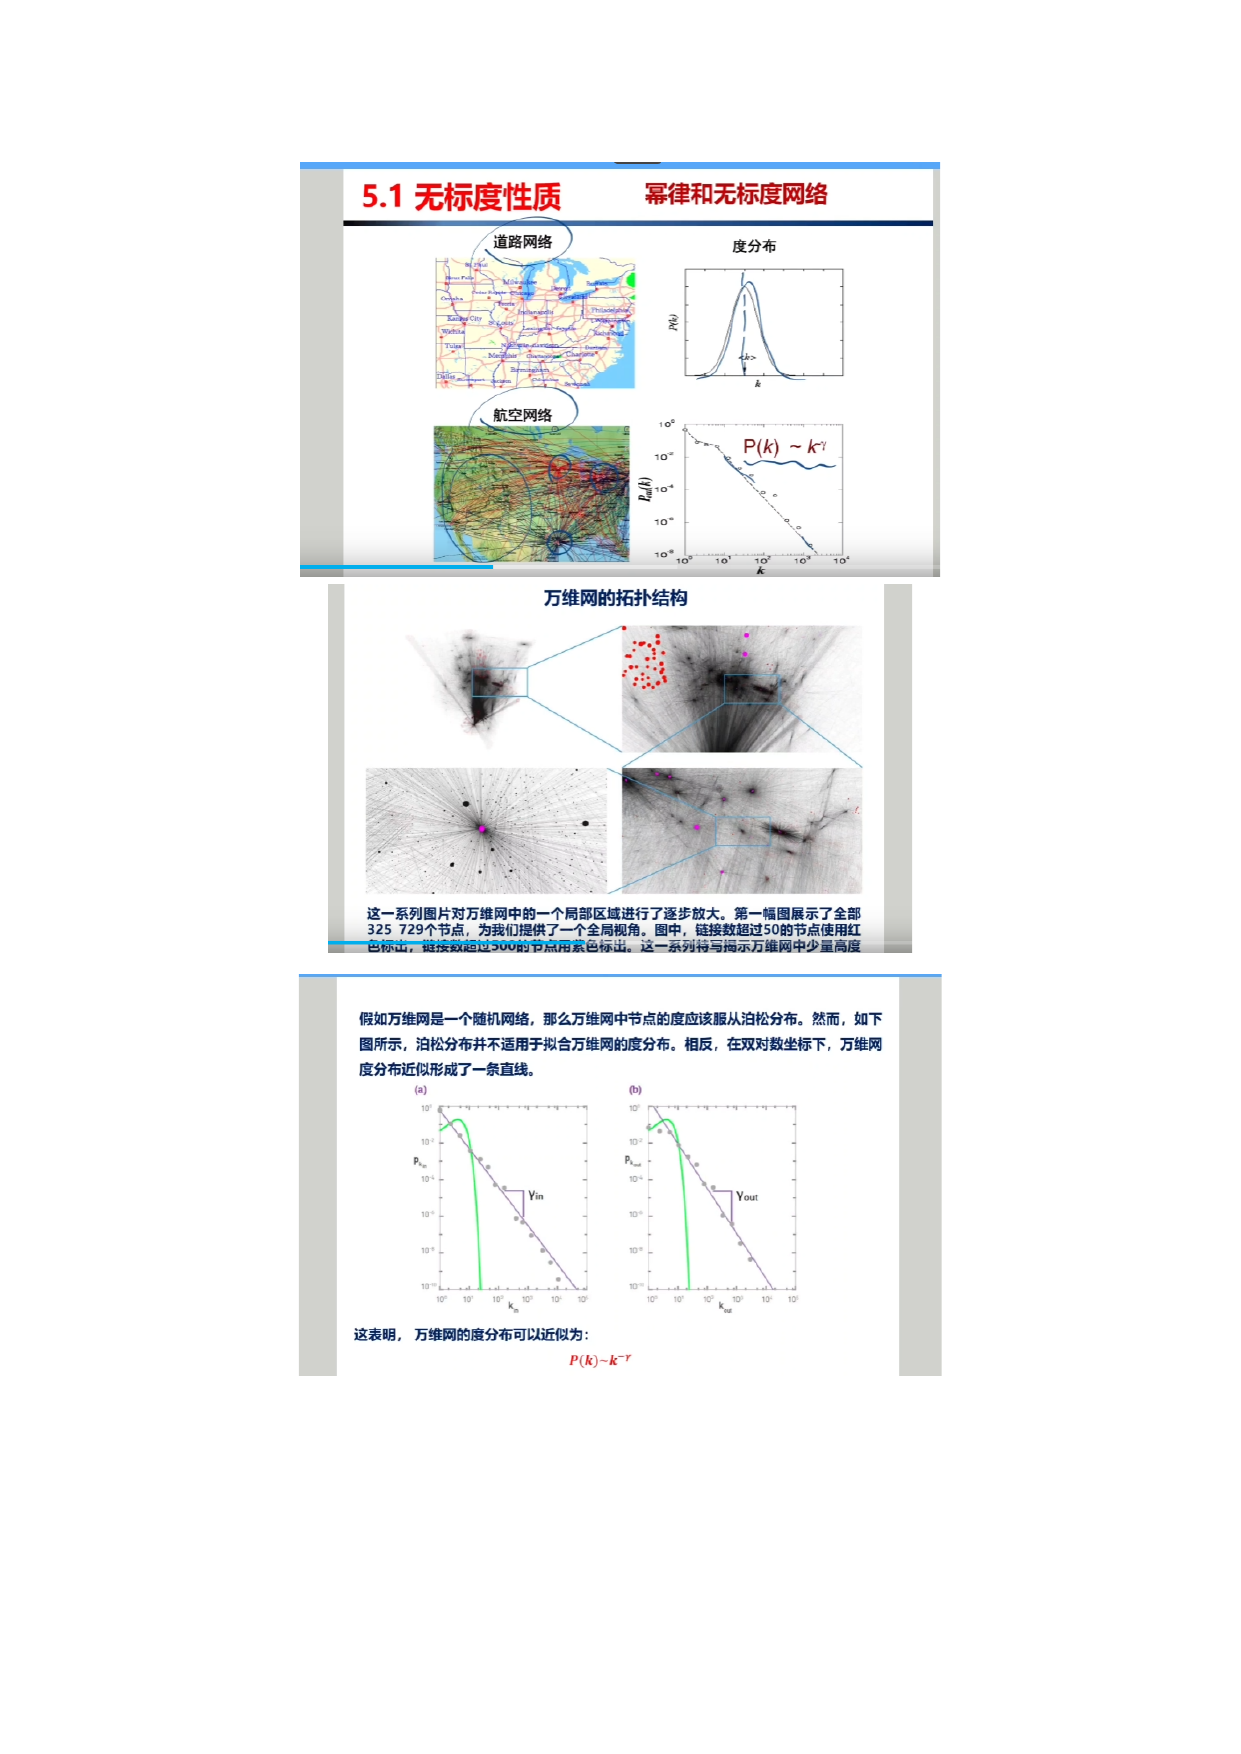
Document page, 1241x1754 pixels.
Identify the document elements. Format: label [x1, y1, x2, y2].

picture [328, 584, 913, 953]
picture [300, 162, 941, 577]
picture [298, 974, 942, 1376]
